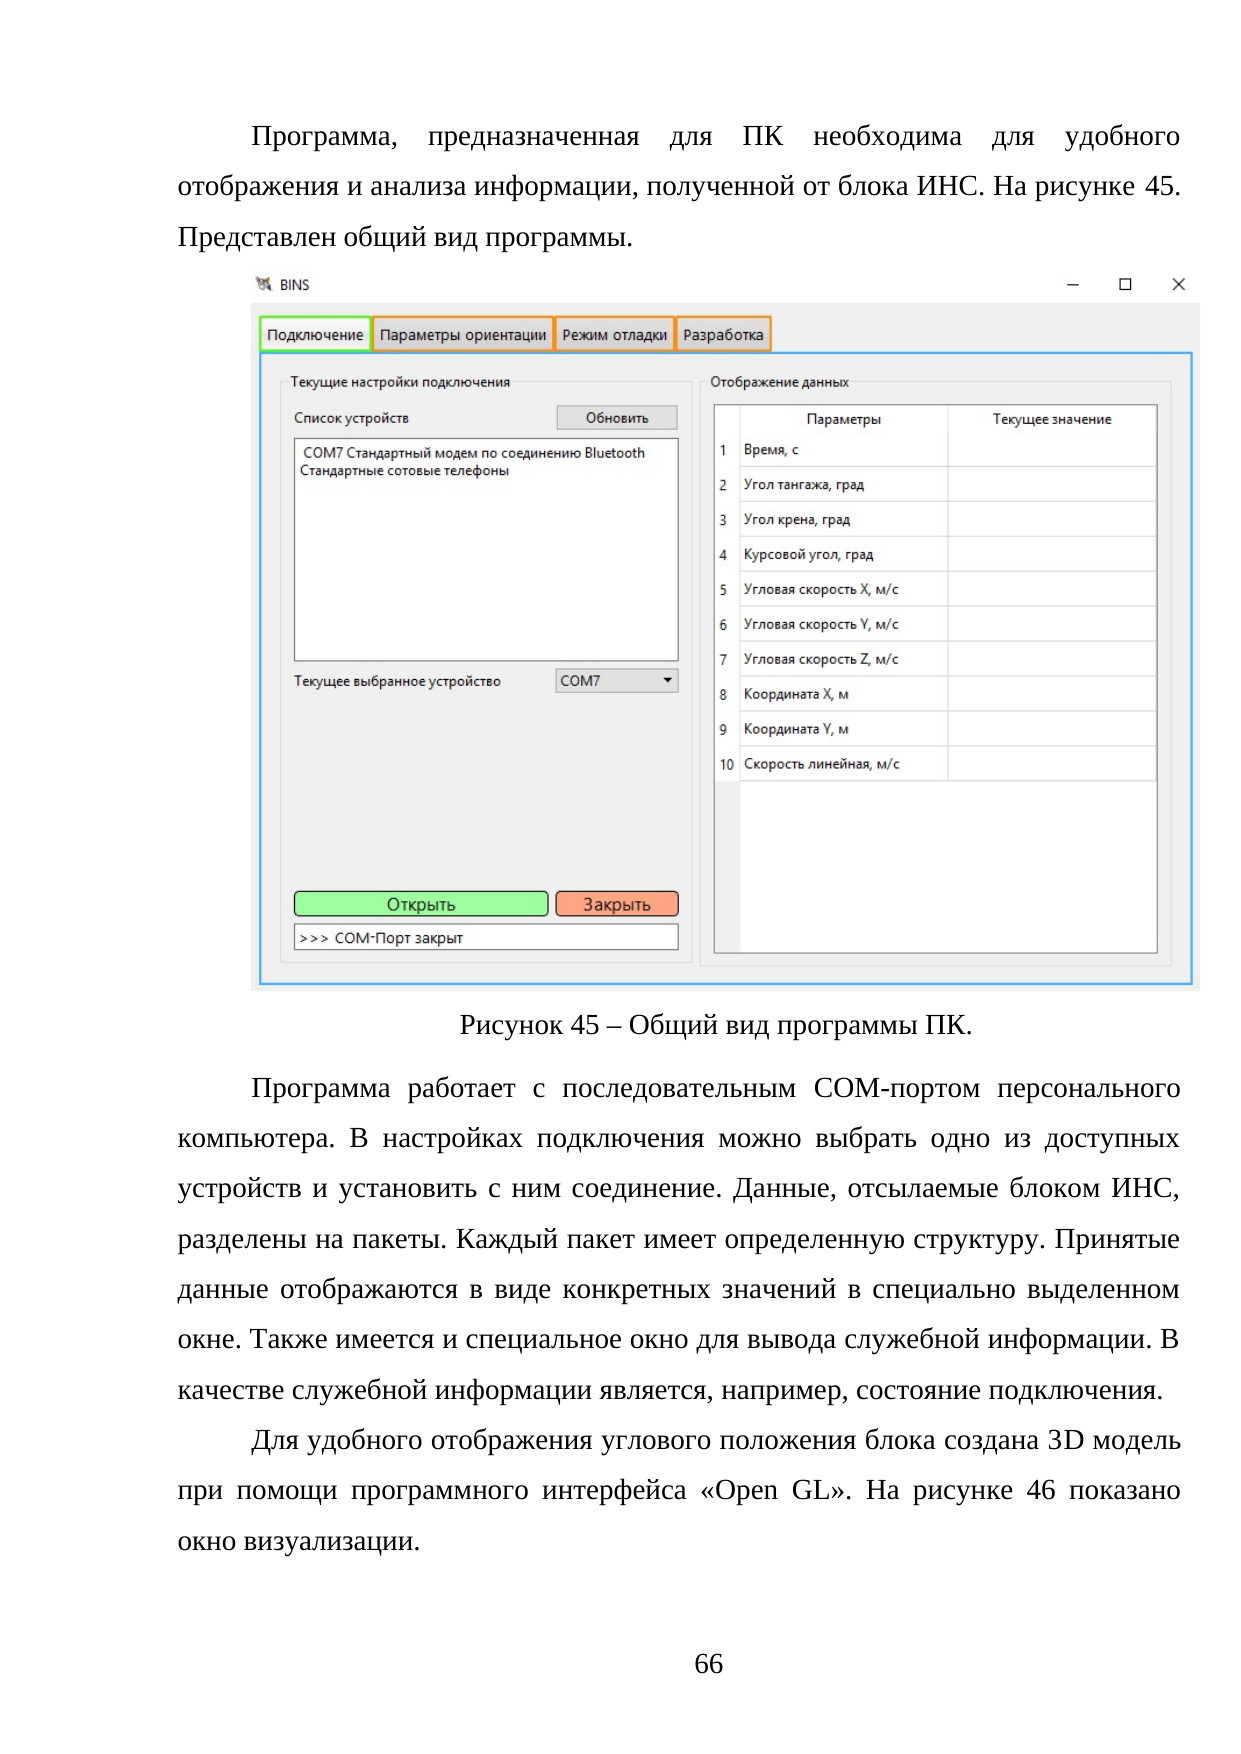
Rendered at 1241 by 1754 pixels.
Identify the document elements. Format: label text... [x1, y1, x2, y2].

text Для удобного отображения углового положения блока создана 3D модель при помощи программного интерфейса «Open GL». На рисунке 46 показано окно визуализации. [177, 1422, 1181, 1556]
text Программа работает с последовательным COM-портом персонального компьютера. В настройках подключения можно выбрать одно из доступных устройств и установить с ним соединение. Данные, отсылаемые блоком ИНС, разделены на пакеты. Каждый пакет имеет определенную структуру. Принятые данные отображаются в виде конкретных значений в специально выделенном окне. Также имеется и специальное окно для вывода служебной информации. В качестве служебной информации является, например, состояние подключения. [177, 1070, 1181, 1405]
text Программа, предназначенная для ПК необходима для удобного отображения и анализа информации, полученной от блока ИНС. На рисунке 45. Представлен общий вид программы. [177, 118, 1181, 252]
text Рисунок 45 – Общий вид программы ПК. [177, 1007, 1181, 1041]
picture [251, 269, 1200, 991]
